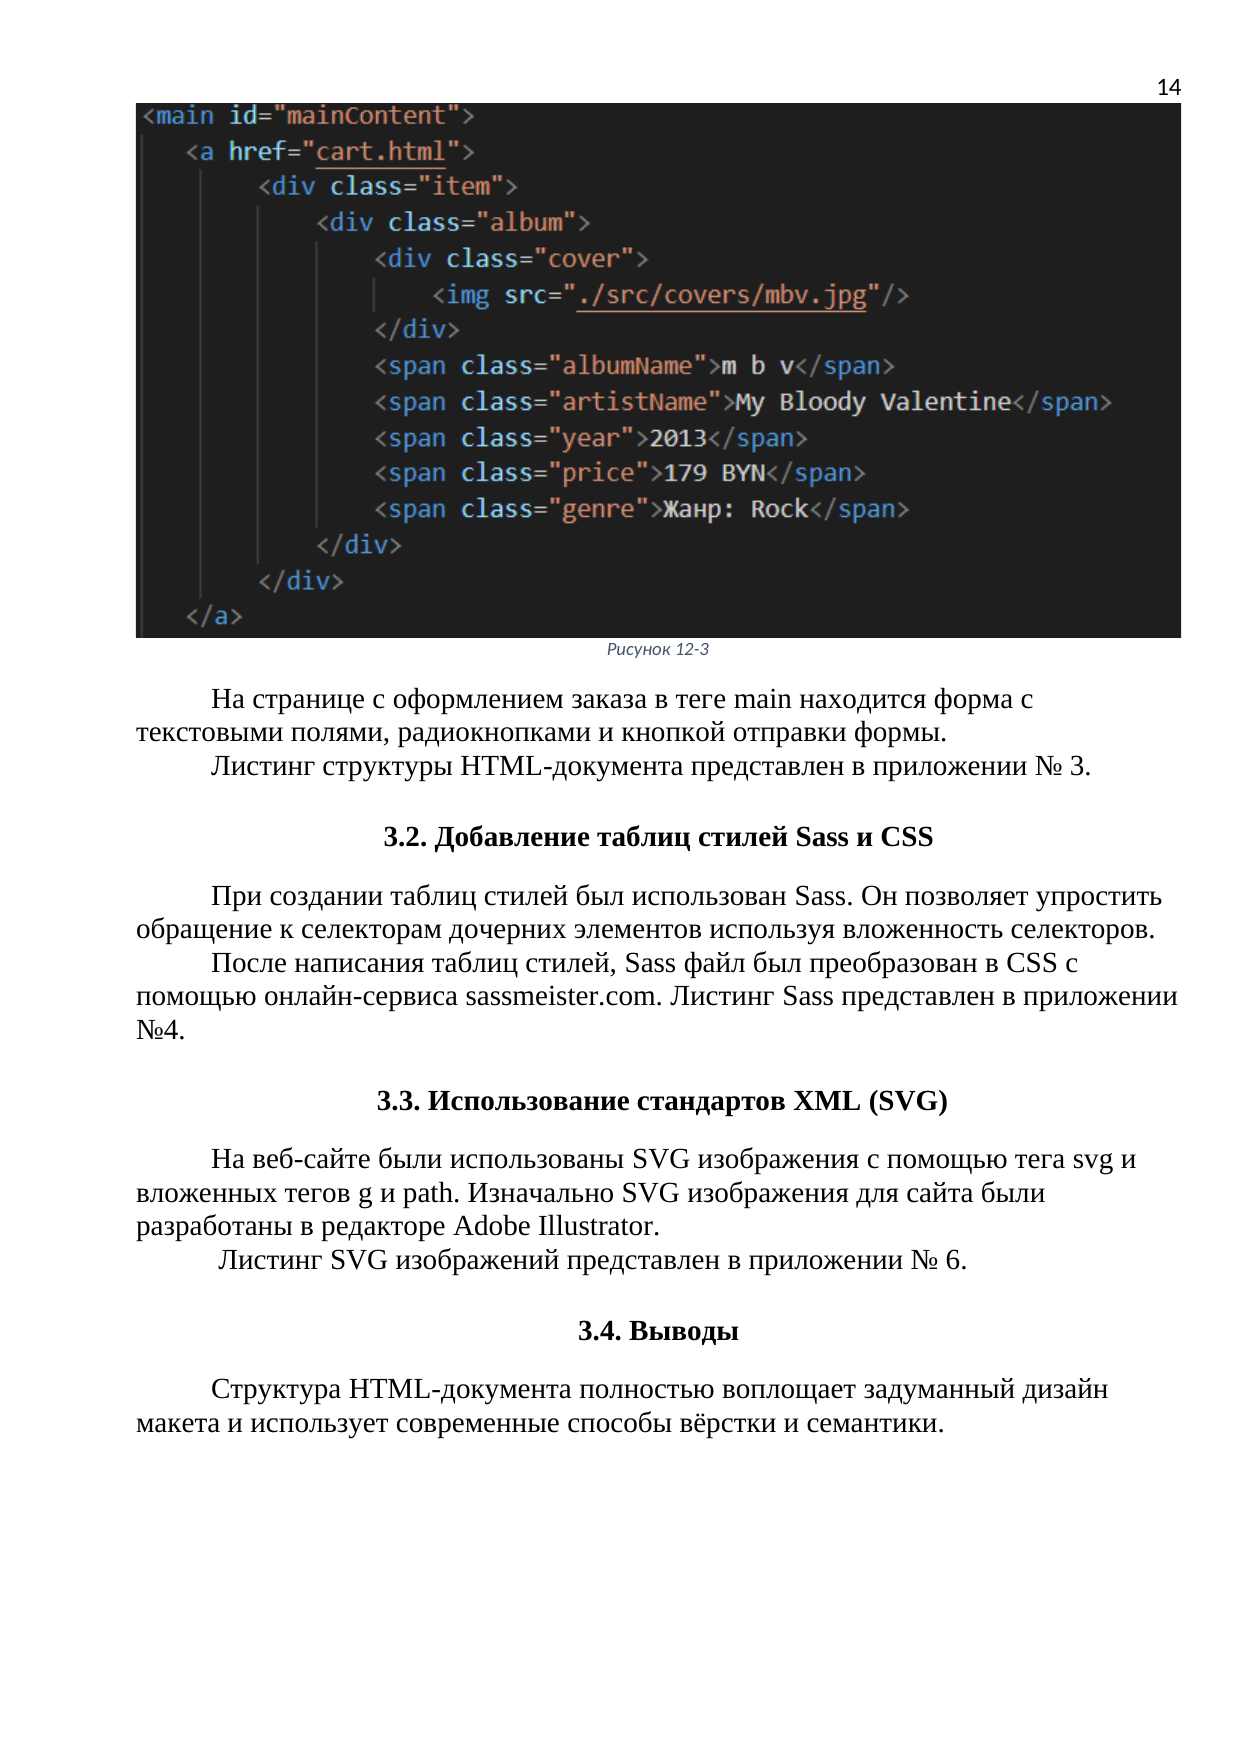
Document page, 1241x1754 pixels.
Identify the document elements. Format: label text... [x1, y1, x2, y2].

subtitle 3.3. Использование стандартов XML (SVG) [136, 1083, 1181, 1116]
subtitle 3.4. Выводы [136, 1313, 1181, 1347]
text Листинг структуры HTML-документа представлен в приложении № 3. [136, 748, 1181, 782]
text Структура HTML-документа полностью воплощает задуманный дизайн макета и использует современные способы вёрстки и семантики. [136, 1372, 1181, 1439]
subtitle 3.2. Добавление таблиц стилей Sass и CSS [136, 819, 1181, 853]
text Листинг SVG изображений представлен в приложении № 6. [136, 1242, 1181, 1276]
text После написания таблиц стилей, Sass файл был преобразован в CSS с помощью онлайн-сервиса sassmeister.com. Листинг Sass представлен в приложении №4. [136, 945, 1181, 1045]
picture [135, 103, 1182, 638]
text На веб-сайте были использованы SVG изображения с помощью тега svg и вложенных тегов g и path. Изначально SVG изображения для сайта были разработаны в редакторе Adobe Illustrator. [136, 1141, 1181, 1242]
text На странице с оформлением заказа в теге main находится форма с текстовыми полями, радиокнопками и кнопкой отправки формы. [136, 681, 1181, 748]
text При создании таблиц стилей был использован Sass. Он позволяет упростить обращение к селекторам дочерних элементов используя вложенность селекторов. [136, 878, 1181, 945]
